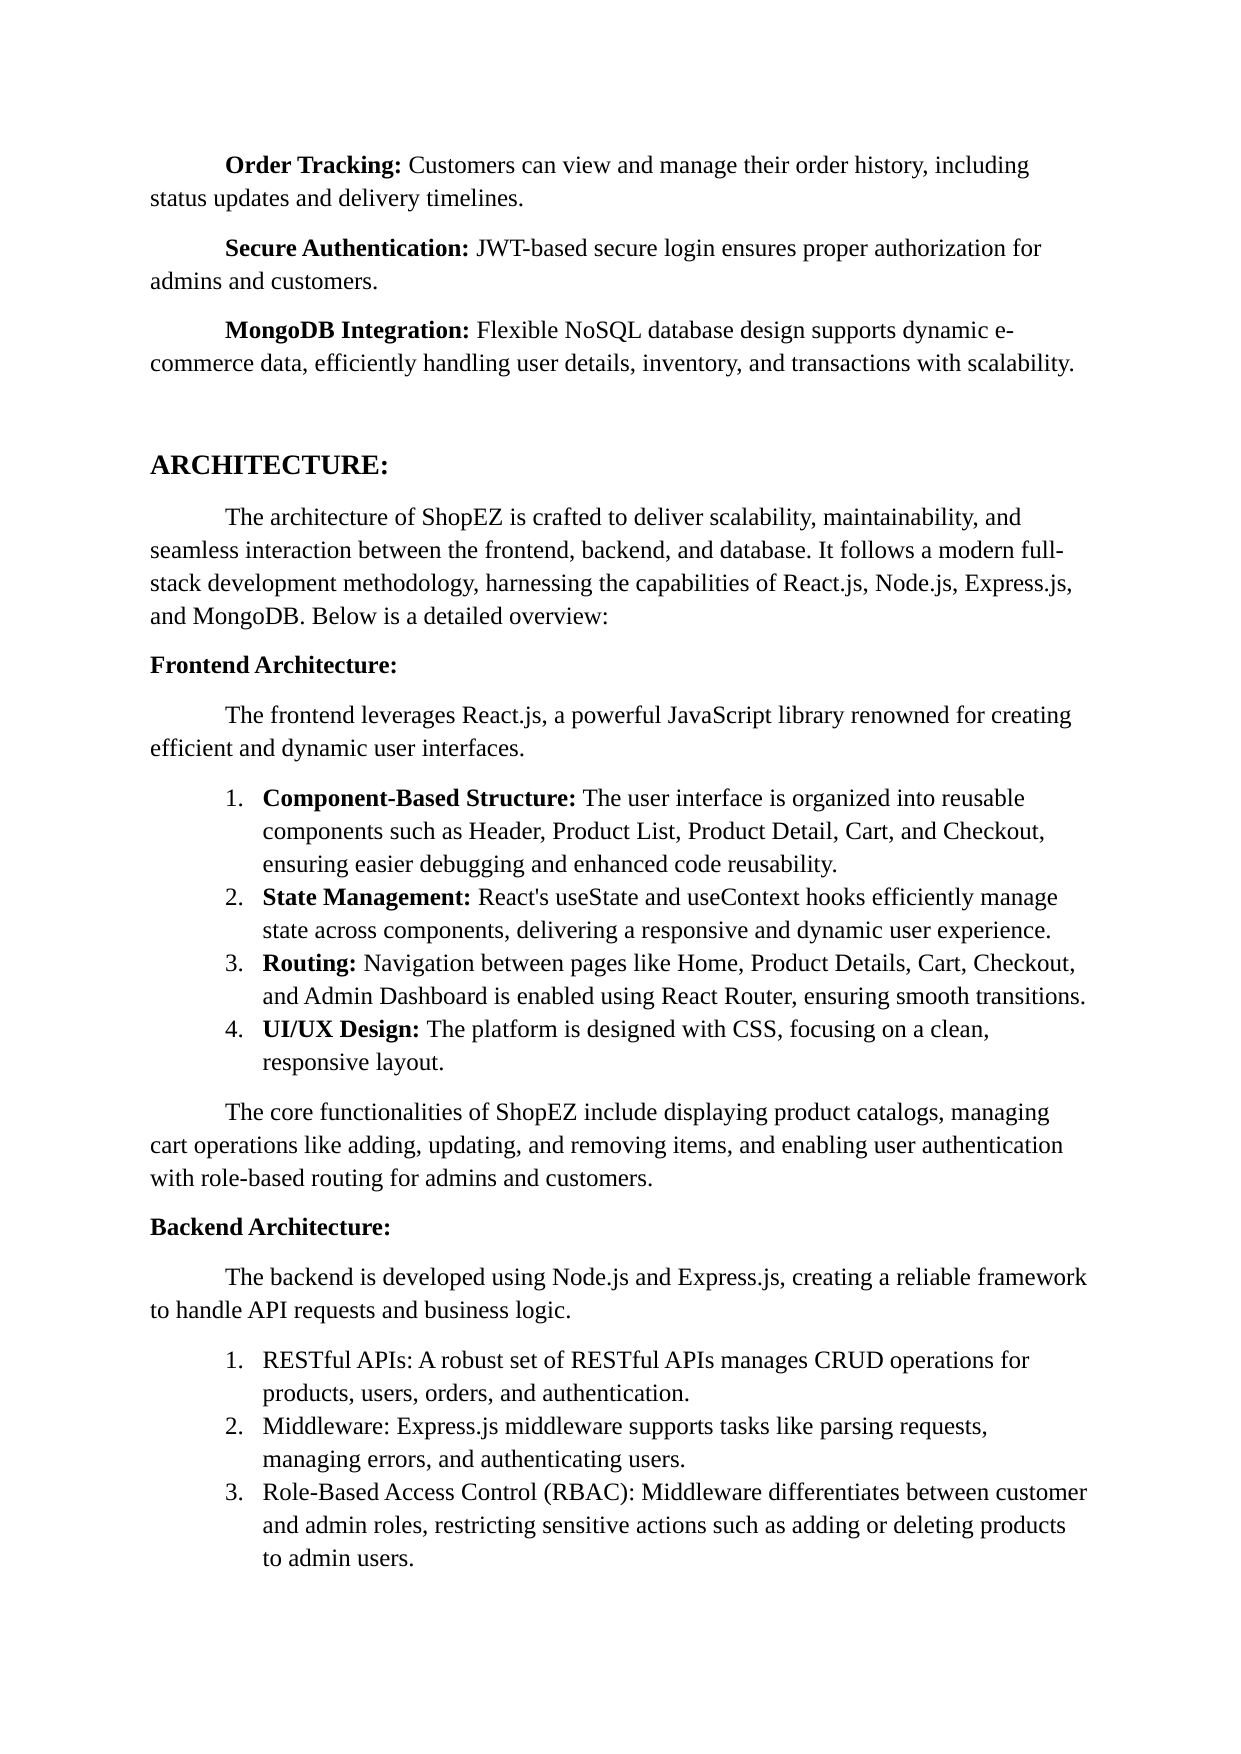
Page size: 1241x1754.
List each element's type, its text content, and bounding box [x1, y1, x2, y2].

text The architecture of ShopEZ is crafted to deliver scalability, maintainability, and seamless interaction between the frontend, backend, and database. It follows a modern full-stack development methodology, harnessing the capabilities of React.js, Node.js, Express.js, and MongoDB. Below is a detailed overview: [150, 502, 1090, 629]
text MongoDB Integration: Flexible NoSQL database design supports dynamic e-commerce data, efficiently handling user details, inventory, and transactions with scalability. [150, 315, 1090, 377]
list Middleware: Express.js middleware supports tasks like parsing requests, managing errors, and authenticating users. [225, 1411, 1090, 1473]
text The backend is developed using Node.js and Express.js, creating a reliable framework to handle API requests and business logic. [150, 1262, 1090, 1324]
list RESTful APIs: A robust set of RESTful APIs manages CRUD operations for products, users, orders, and authentication. [225, 1345, 1090, 1407]
text The core functionalities of ShopEZ include displaying product catalogs, managing cart operations like adding, updating, and removing items, and enabling user authentication with role-based routing for admins and customers. [150, 1097, 1090, 1191]
text Frontend Architecture: [150, 650, 1090, 679]
list Component-Based Structure: The user interface is organized into reusable components such as Header, Product List, Product Detail, Cart, and Checkout, ensuring easier debugging and enhanced code reusability. [225, 783, 1090, 878]
text ARCHITECTURE: [150, 448, 1090, 480]
list Routing: Navigation between pages like Home, Product Details, Cart, Checkout, and Admin Dashboard is enabled using React Router, ensuring smooth transitions. [225, 948, 1090, 1010]
text Order Tracking: Customers can view and manage their order history, including status updates and delivery timelines. [150, 150, 1090, 212]
text The frontend leverages React.js, a powerful JavaScript library renowned for creating efficient and dynamic user interfaces. [150, 700, 1090, 762]
text Secure Authentication: JWT-based secure login ensures proper authorization for admins and customers. [150, 233, 1090, 294]
list State Management: React's useState and useContext hooks efficiently manage state across components, delivering a responsive and dynamic user experience. [225, 882, 1090, 944]
list Role-Based Access Control (RBAC): Middleware differentiates between customer and admin roles, restricting sensitive actions such as adding or deleting products to admin users. [225, 1477, 1090, 1572]
list UI/UX Design: The platform is designed with CSS, focusing on a clean, responsive layout. [225, 1014, 1090, 1076]
text Backend Architecture: [150, 1212, 1090, 1241]
